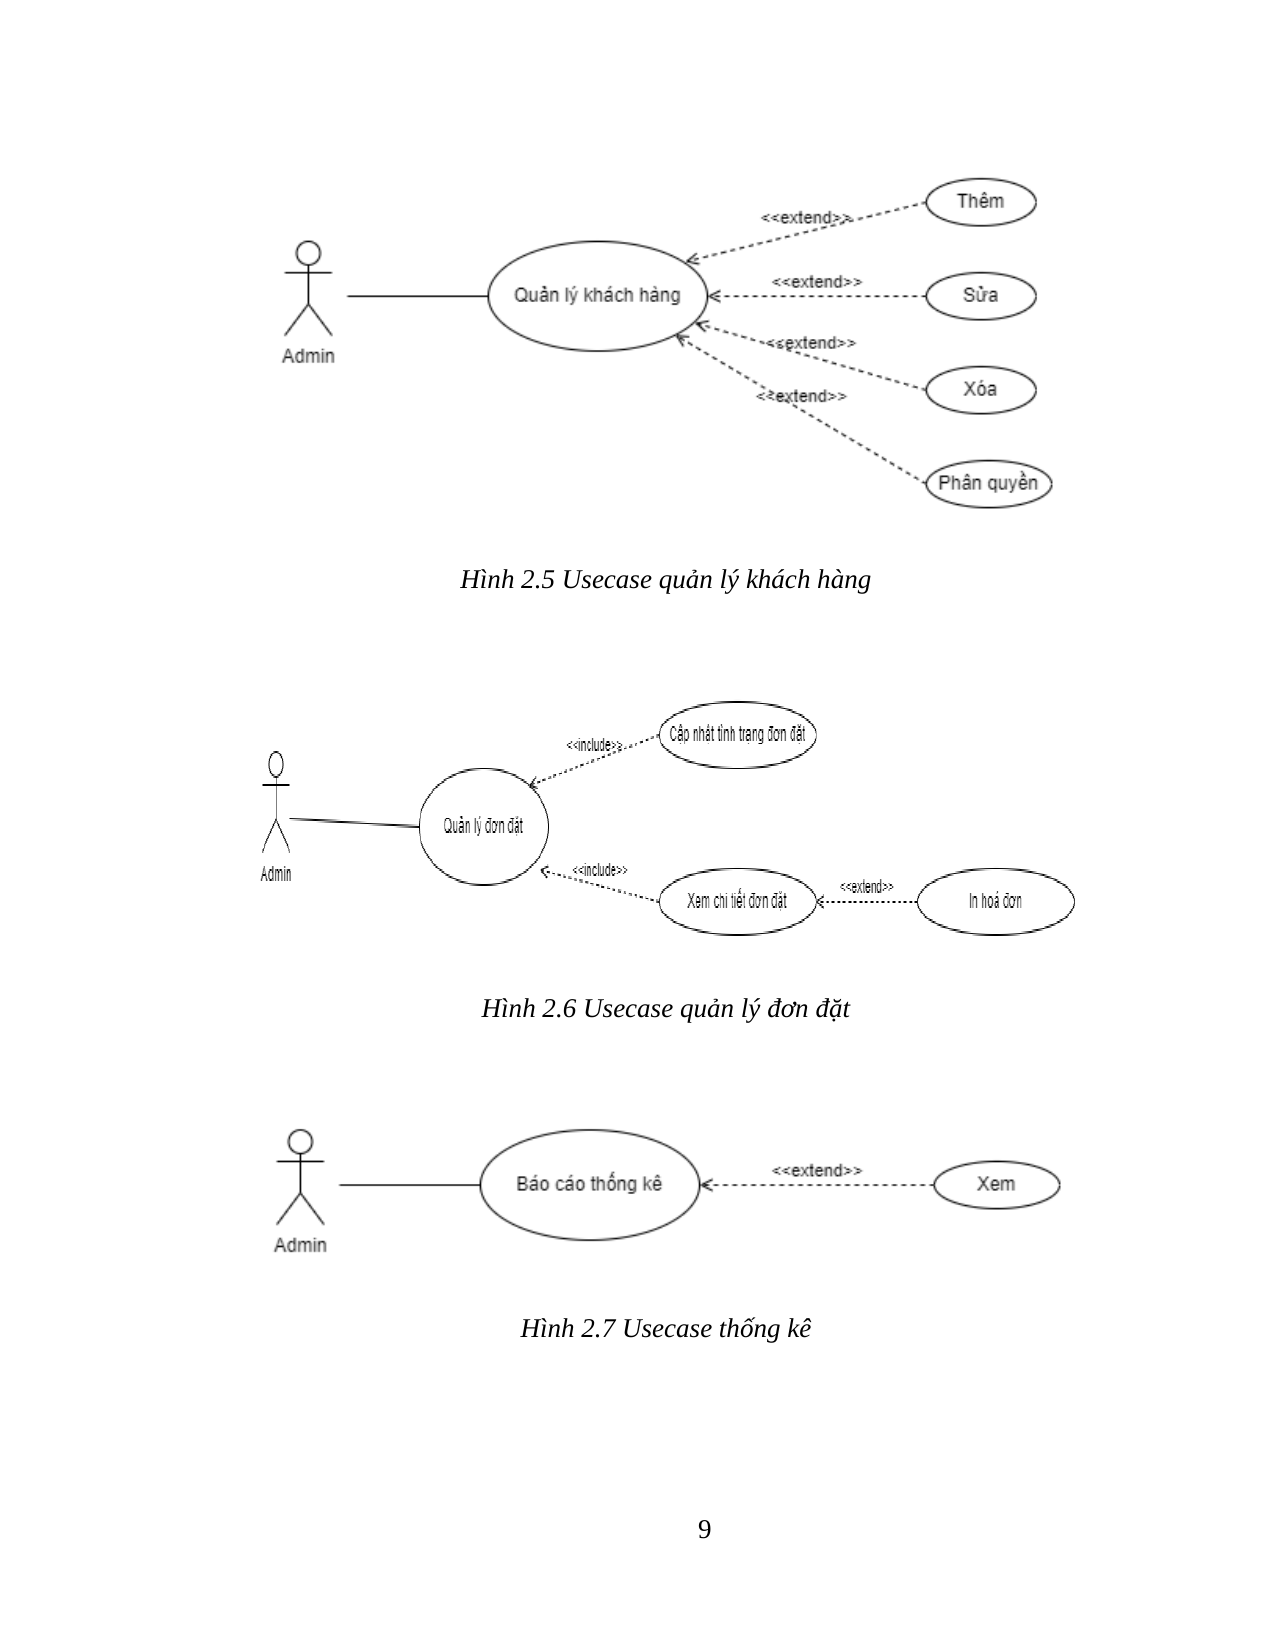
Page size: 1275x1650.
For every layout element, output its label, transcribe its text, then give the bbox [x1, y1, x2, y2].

picture [241, 668, 1093, 970]
text Hình 2.7 Usecase thống kê [177, 1312, 1157, 1343]
text Hình 2.6 Usecase quản lý đơn đặt [177, 993, 1157, 1024]
picture [250, 147, 1084, 540]
text Hình 2.5 Usecase quản lý khách hàng [177, 563, 1157, 594]
picture [242, 1098, 1092, 1290]
